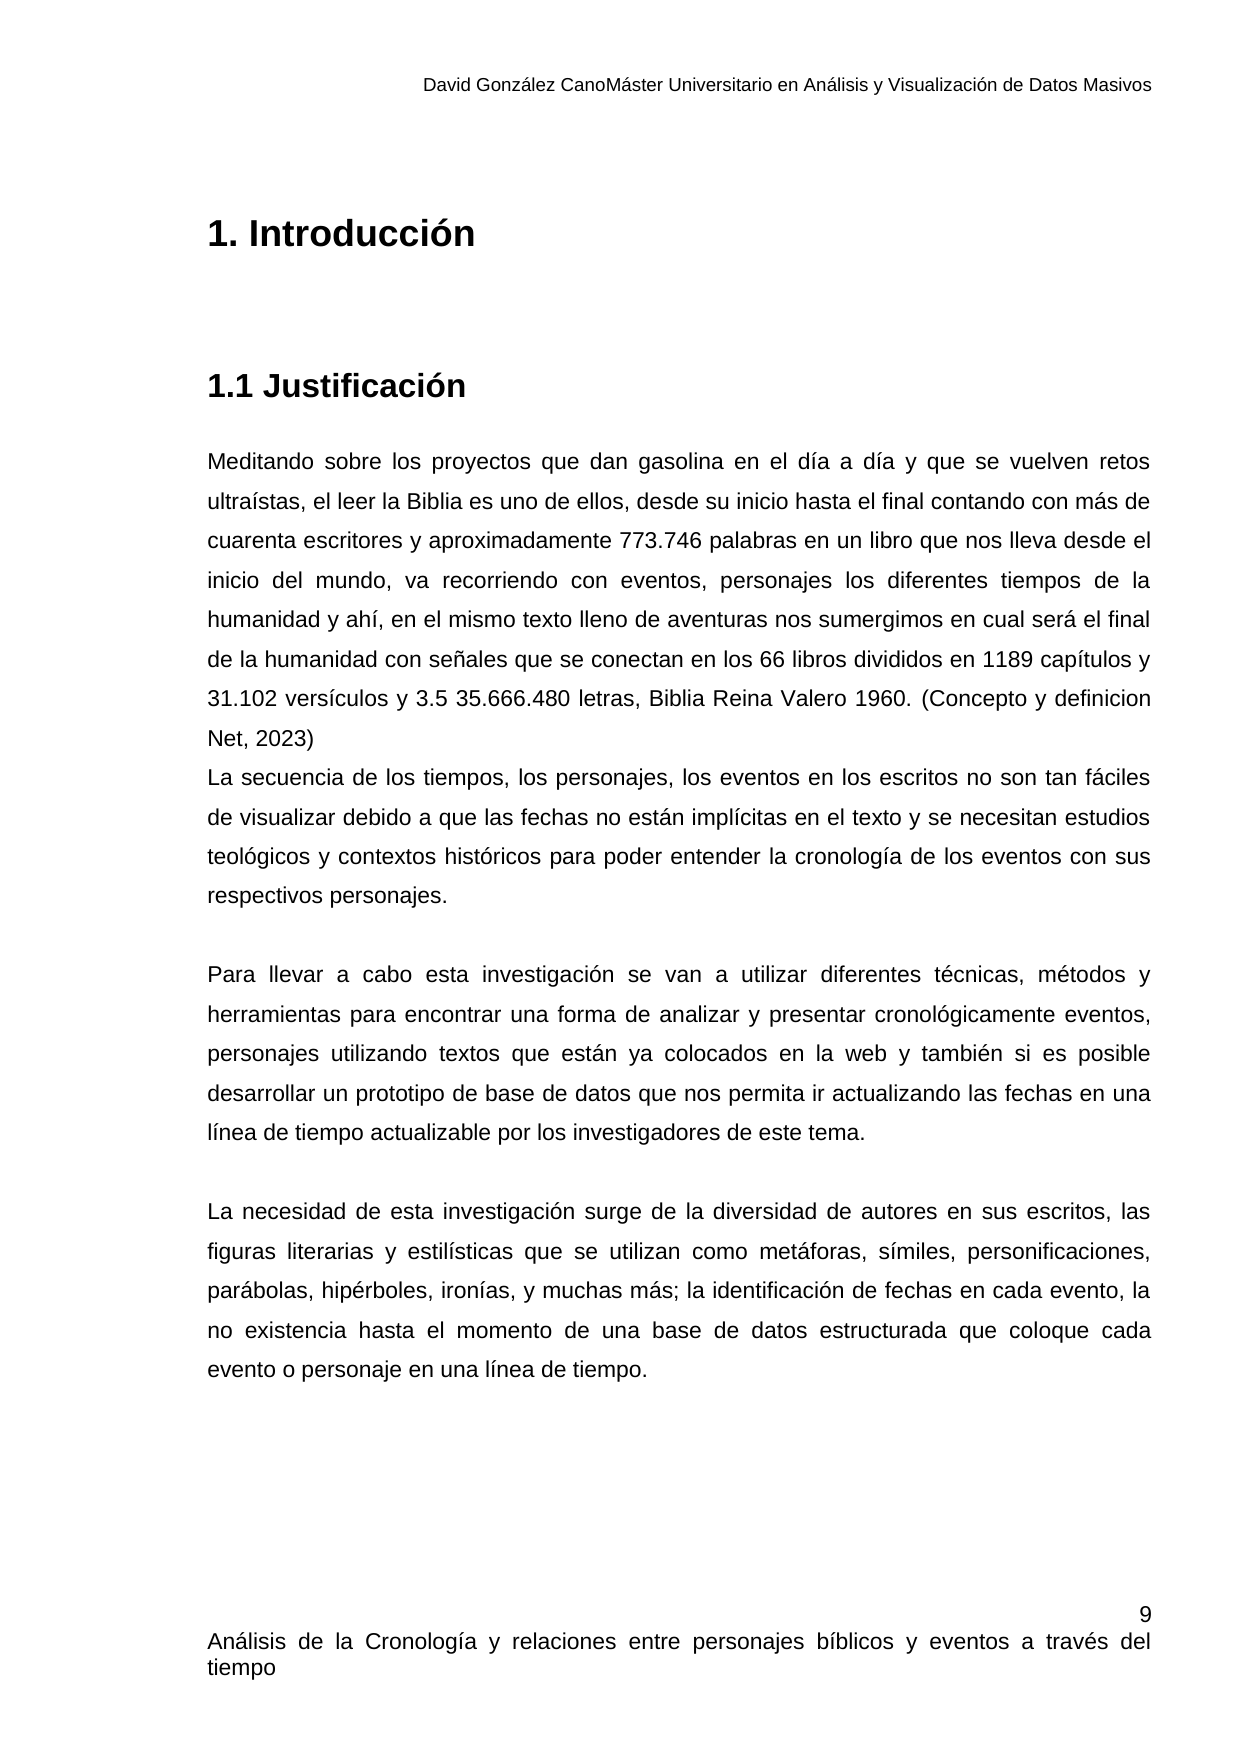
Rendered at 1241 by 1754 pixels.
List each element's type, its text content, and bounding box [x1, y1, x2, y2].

text La necesidad de esta investigación surge de la diversidad de autores en sus escritos, las figuras literarias y estilísticas que se utilizan como metáforas, símiles, personificaciones, parábolas, hipérboles, ironías, y muchas más; la identificación de fechas en cada evento, la no existencia hasta el momento de una base de datos estructurada que coloque cada evento o personaje en una línea de tiempo. [207, 1198, 1152, 1383]
subtitle 1.1 Justificación [207, 366, 1152, 404]
text Meditando sobre los proyectos que dan gasolina en el día a día y que se vuelven retos ultraístas, el leer la Biblia es uno de ellos, desde su inicio hasta el final contando con más de cuarenta escritores y aproximadamente 773.746 palabras en un libro que nos lleva desde el inicio del mundo, va recorriendo con eventos, personajes los diferentes tiempos de la humanidad y ahí, en el mismo texto lleno de aventuras nos sumergimos en cual será el final de la humanidad con señales que se conectan en los 66 libros divididos en 1189 capítulos y 31.102 versículos y 3.5 35.666.480 letras, Biblia Reina Valero 1960. [207, 448, 1152, 751]
text Para llevar a cabo esta investigación se van a utilizar diferentes técnicas, métodos y herramientas para encontrar una forma de analizar y presentar cronológicamente eventos, personajes utilizando textos que están ya colocados en la web y también si es posible desarrollar un prototipo de base de datos que nos permita ir actualizando las fechas en una línea de tiempo actualizable por los investigadores de este tema. [207, 961, 1152, 1146]
text La secuencia de los tiempos, los personajes, los eventos en los escritos no son tan fáciles de visualizar debido a que las fechas no están implícitas en el texto y se necesitan estudios teológicos y contextos históricos para poder entender la cronología de los eventos con sus respectivos personajes. [207, 764, 1152, 909]
subtitle 1. Introducción [207, 211, 1152, 254]
